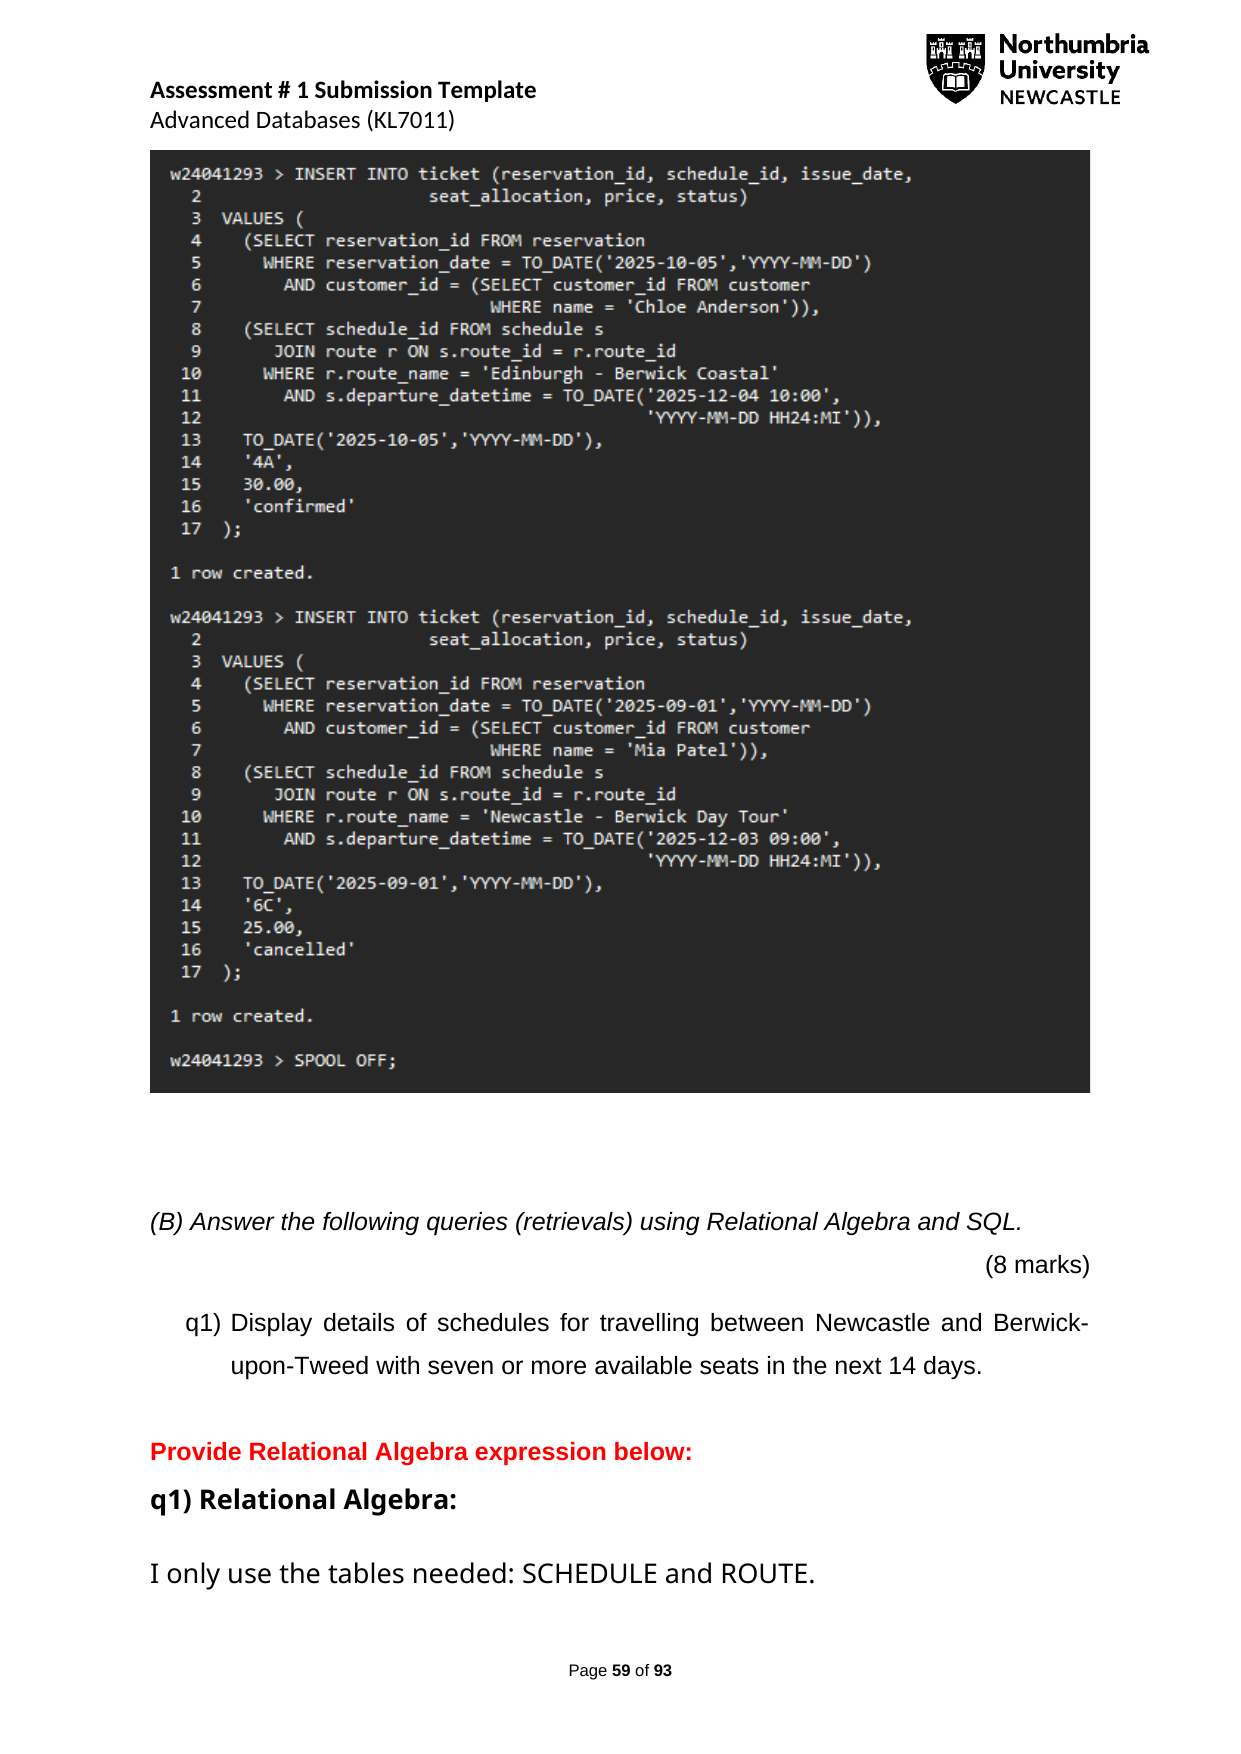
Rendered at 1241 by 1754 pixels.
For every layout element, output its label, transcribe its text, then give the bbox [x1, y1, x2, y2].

list Display details of schedules for travelling between Newcastle and Berwick-upon-Tweed with seven or more available seats in the next 14 days. [185, 1308, 1090, 1380]
text (B) Answer the following queries (retrievals) using Relational Algebra and SQL. [150, 1207, 1090, 1236]
picture [898, 6, 1178, 133]
picture [150, 150, 1091, 1093]
text I only use the tables needed: SCHEDULE and ROUTE. [150, 1554, 1090, 1591]
text (8 marks) [186, 1250, 1090, 1279]
text q1) Relational Algebra: [150, 1480, 1090, 1517]
text Provide Relational Algebra expression below: [150, 1437, 1090, 1466]
